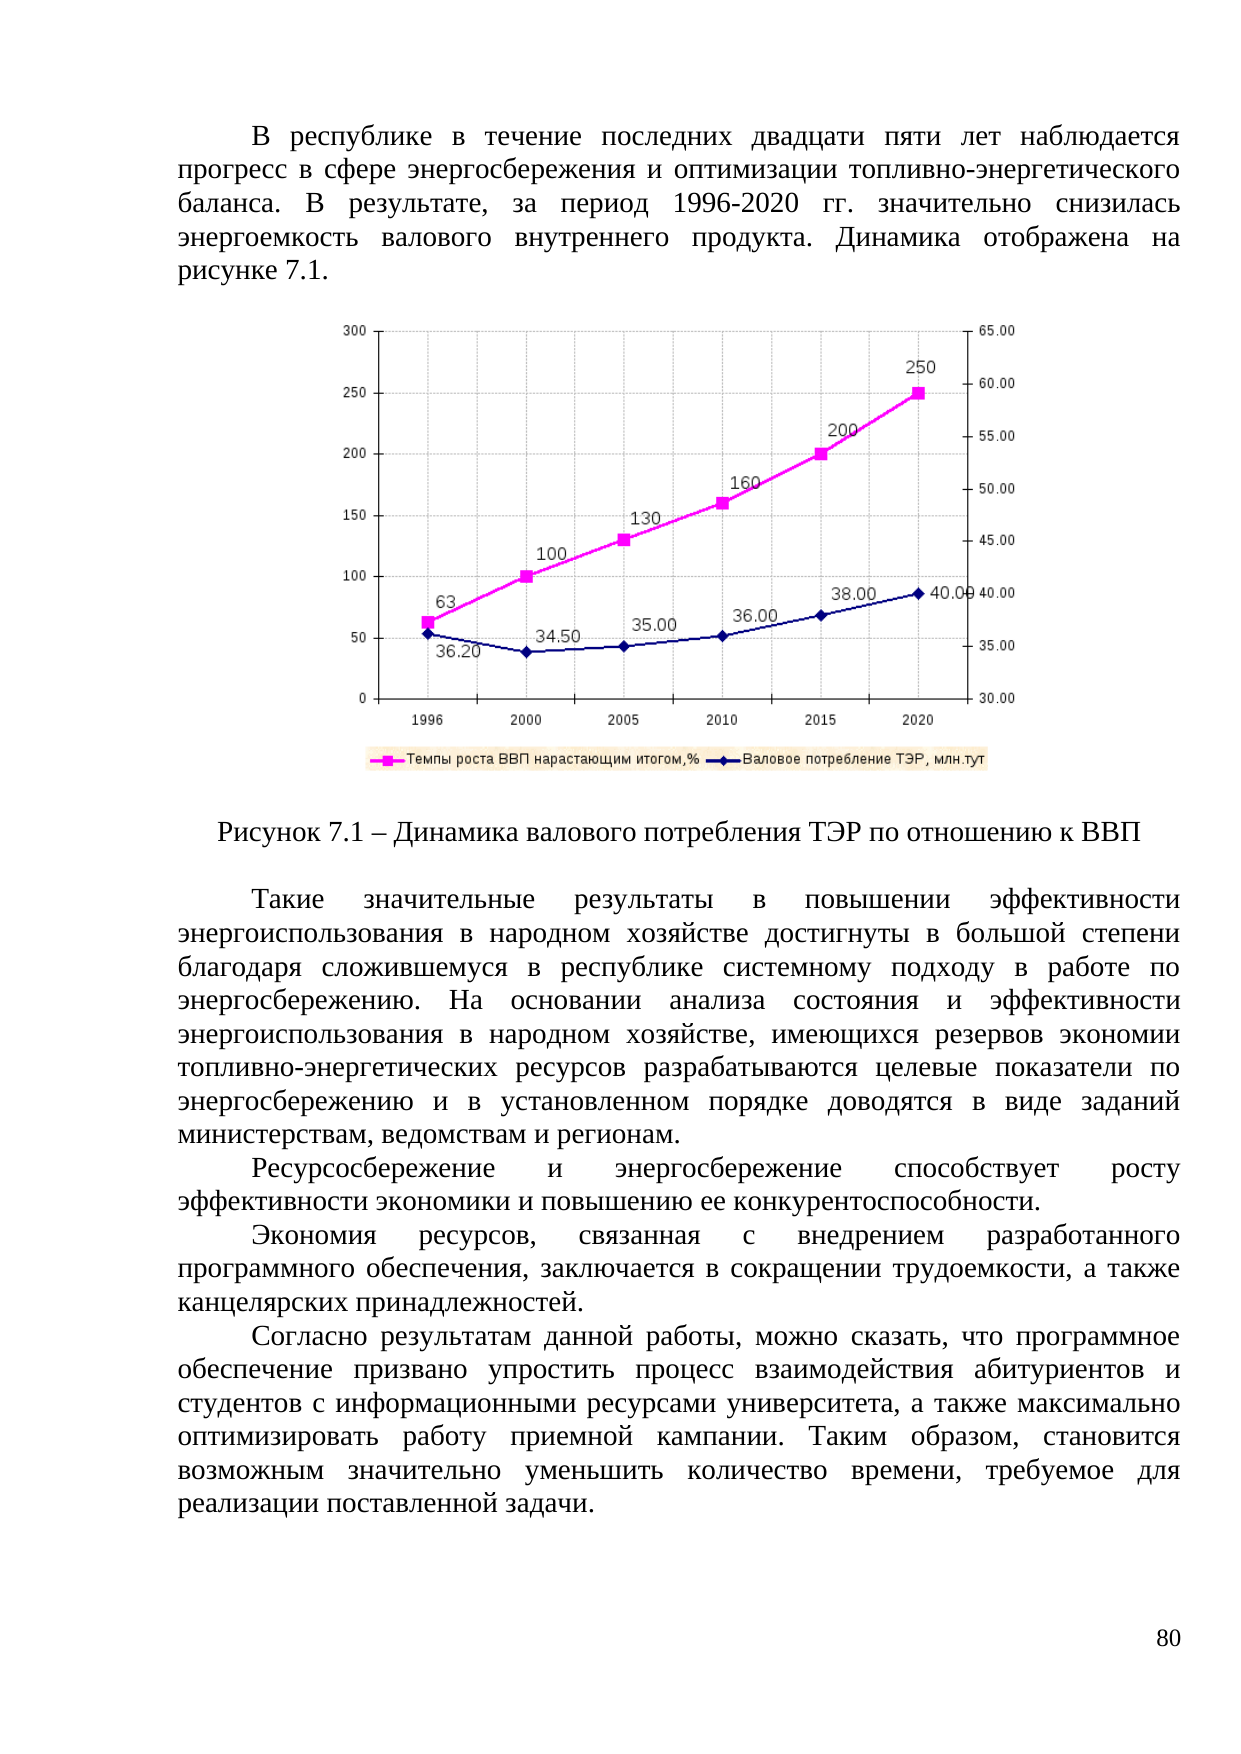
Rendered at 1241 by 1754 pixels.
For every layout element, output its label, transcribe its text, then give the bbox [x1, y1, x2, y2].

text Рисунок 7.1 – Динамика валового потребления ТЭР по отношению к ВВП [177, 814, 1181, 848]
picture [322, 319, 1036, 781]
text Ресурсосбережение и энергосбережение способствует росту эффективности экономики и повышению ее конкурентоспособности. [177, 1150, 1181, 1217]
text В республике в течение последних двадцати пяти лет наблюдается прогресс в сфере энергосбережения и оптимизации топливно-энергетического баланса. В результате, за период 1996-2020 гг. значительно снизилась энергоемкость валового внутреннего продукта. Динамика отображена на рисунке 7.1. [177, 118, 1181, 286]
text Такие значительные результаты в повышении эффективности энергоиспользования в народном хозяйстве достигнуты в большой степени благодаря сложившемуся в республике системному подходу в работе по энергосбережению. На основании анализа состояния и эффективности энергоиспользования в народном хозяйстве, имеющихся резервов экономии топливно-энергетических ресурсов разрабатываются целевые показатели по энергосбережению и в установленном порядке доводятся в виде заданий министерствам, ведомствам и регионам. [177, 882, 1181, 1150]
text Экономия ресурсов, связанная с внедрением разработанного программного обеспечения, заключается в сокращении трудоемкости, а также канцелярских принадлежностей. [177, 1217, 1181, 1318]
text Согласно результатам данной работы, можно сказать, что программное обеспечение призвано упростить процесс взаимодействия абитуриентов и студентов с информационными ресурсами университета, а также максимально оптимизировать работу приемной кампании. Таким образом, становится возможным значительно уменьшить количество времени, требуемое для реализации поставленной задачи. [177, 1318, 1181, 1519]
